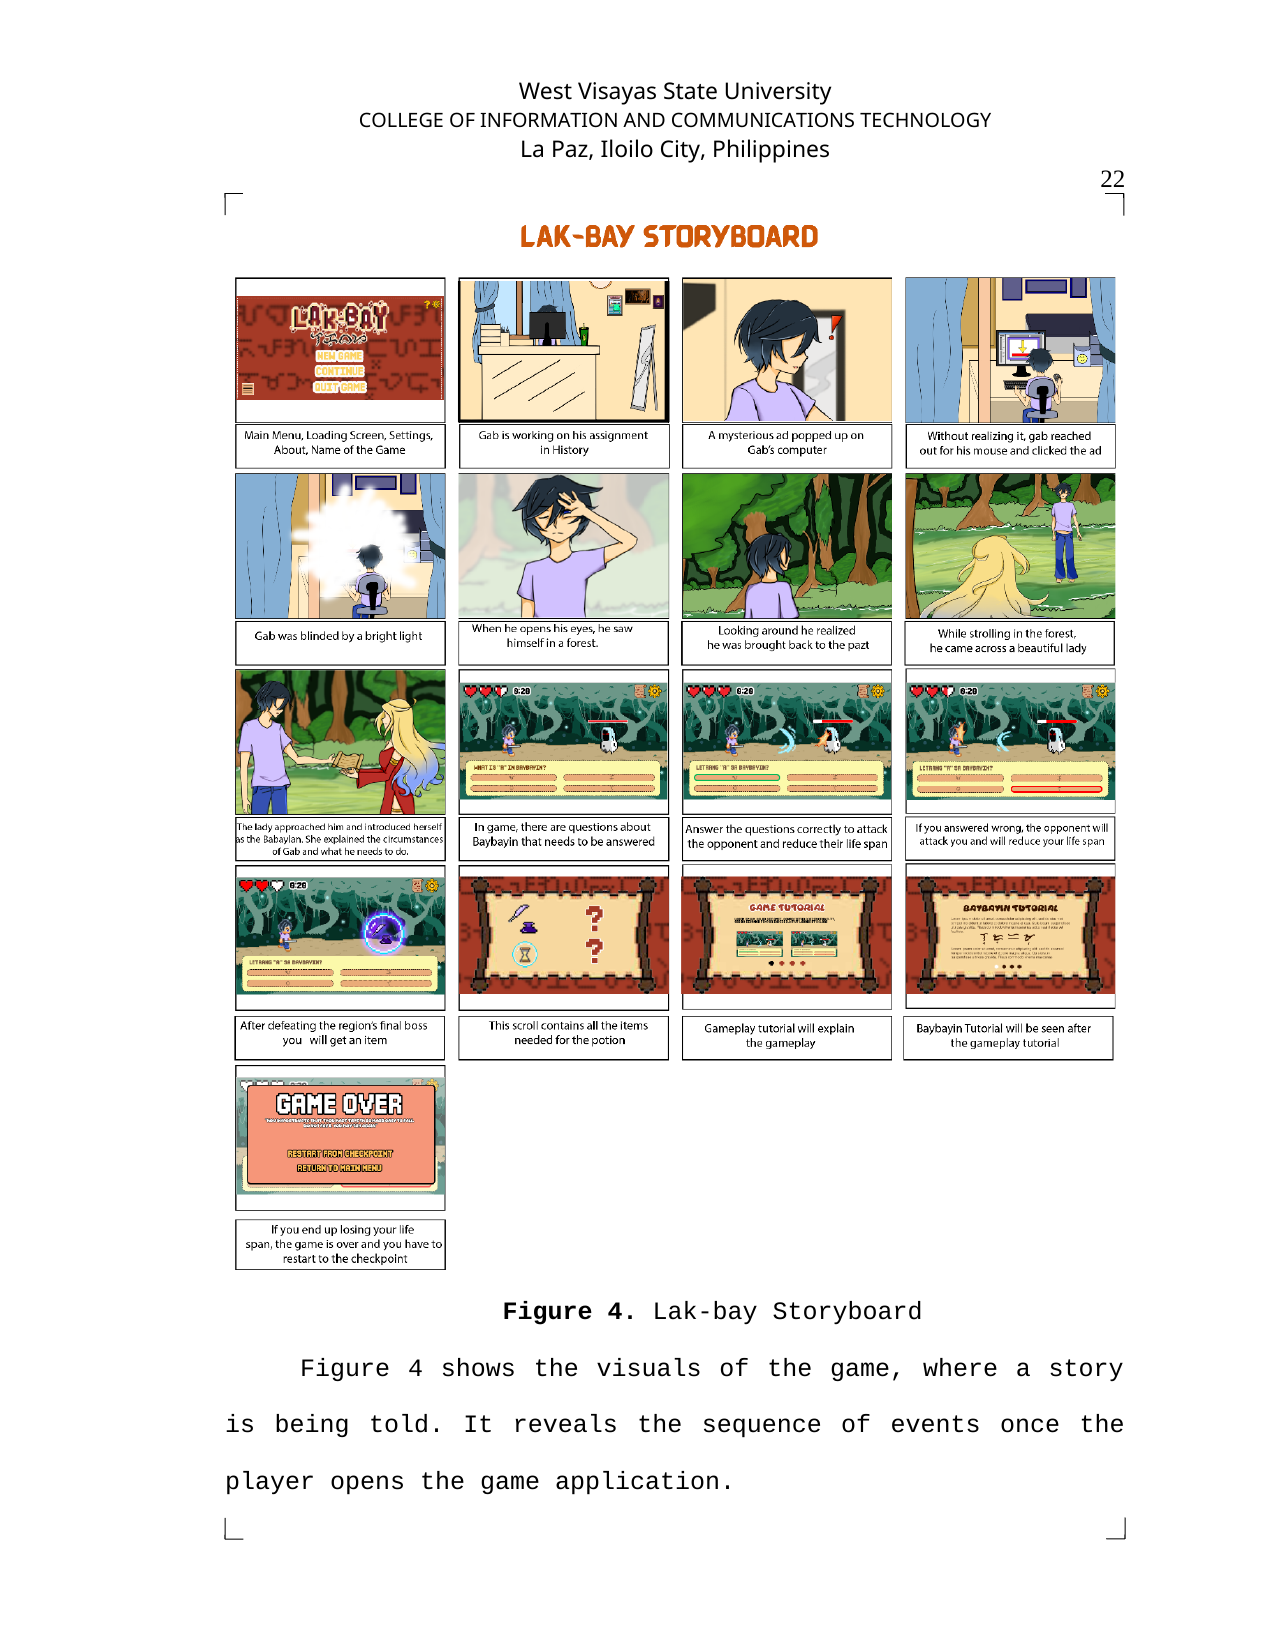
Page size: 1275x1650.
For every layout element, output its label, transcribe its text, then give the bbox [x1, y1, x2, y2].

picture [234, 225, 1116, 1270]
text Figure 4 shows the visuals of the game, where a story is being told. It reveals the sequence of events once the player opens the game application. [225, 1355, 1125, 1497]
text Figure 4. Lak-bay Storyboard [300, 1299, 1125, 1327]
